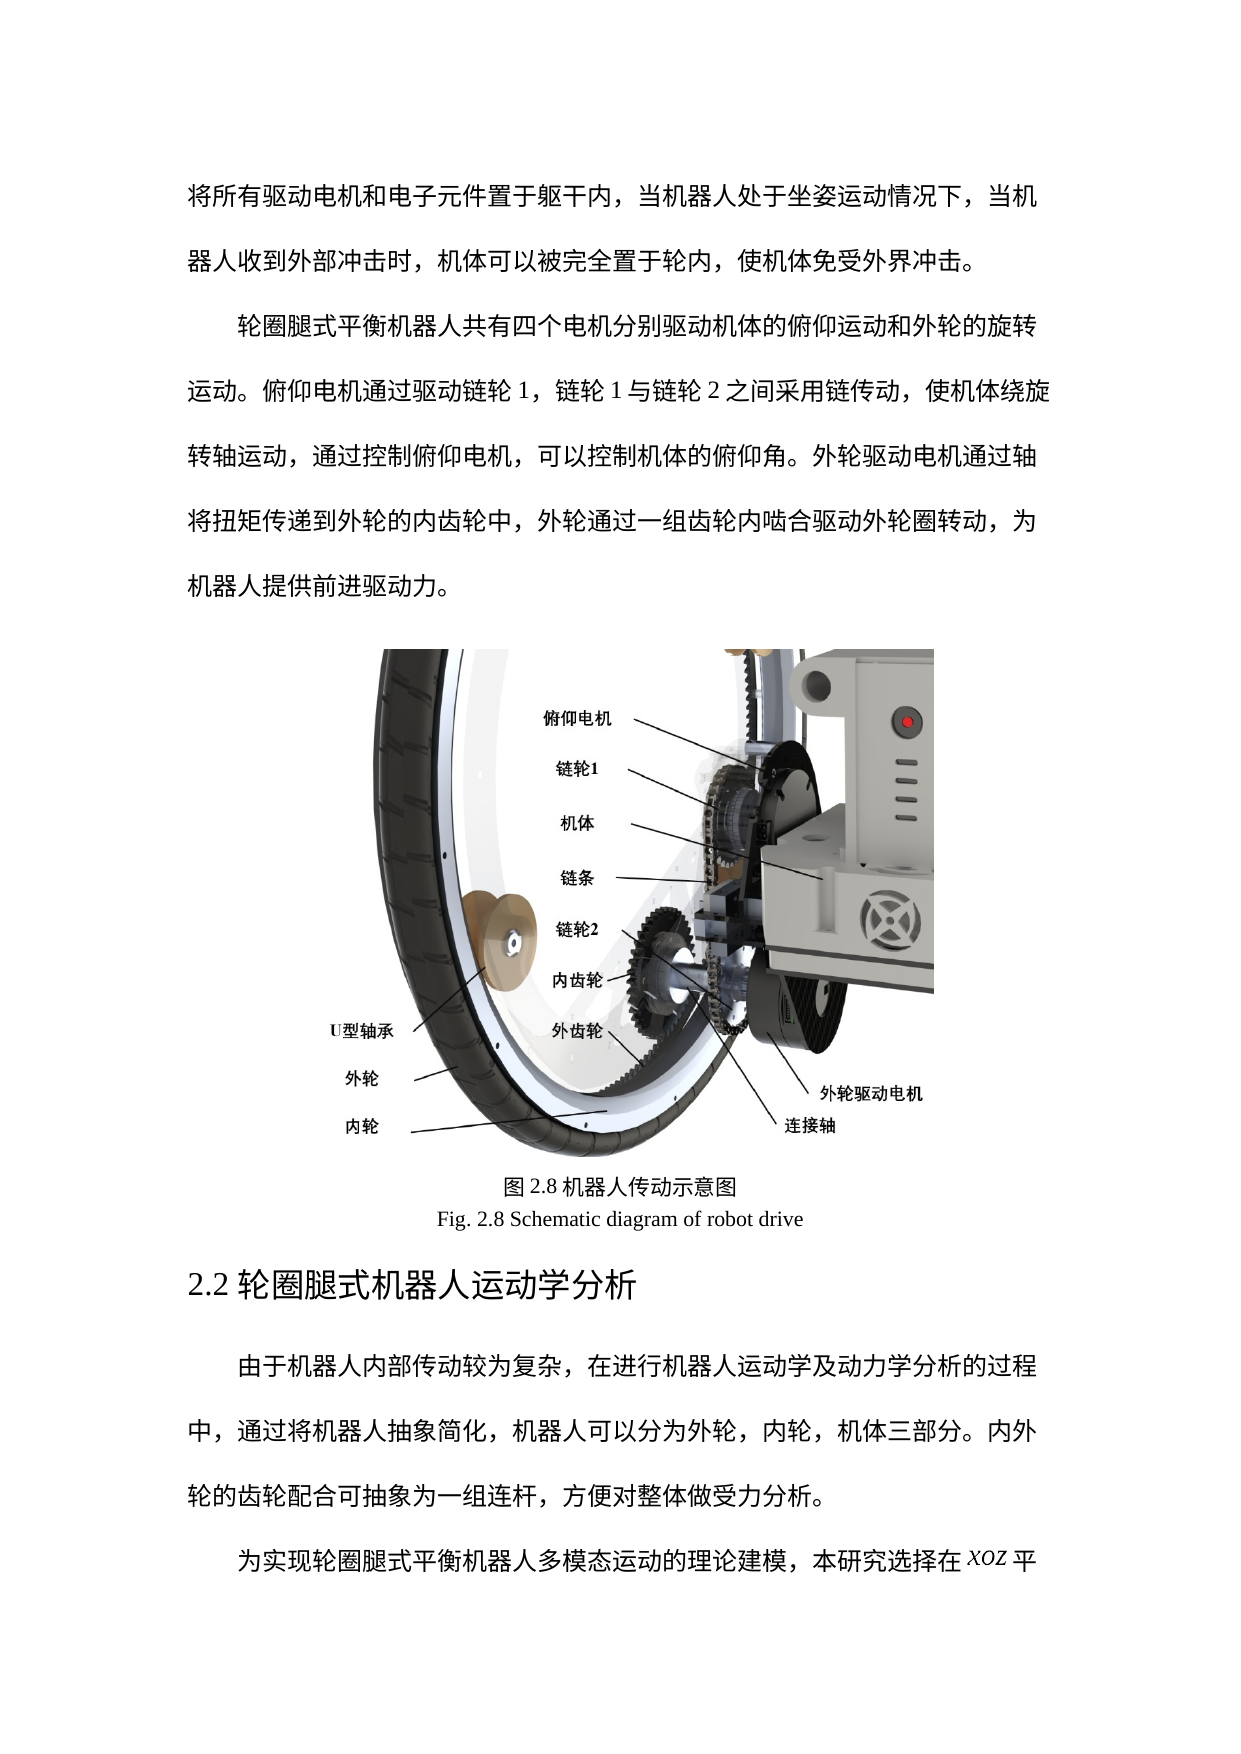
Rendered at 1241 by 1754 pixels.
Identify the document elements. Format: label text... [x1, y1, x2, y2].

text 由于机器人内部传动较为复杂，在进行机器人运动学及动力学分析的过程中，通过将机器人抽象简化，机器人可以分为外轮，内轮，机体三部分。内外轮的齿轮配合可抽象为一组连杆，方便对整体做受力分析。 [187, 1332, 1053, 1527]
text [187, 162, 1053, 292]
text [187, 1527, 1053, 1592]
picture [306, 649, 934, 1157]
text 轮圈腿式平衡机器人共有四个电机分别驱动机体的俯仰运动和外轮的旋转运动。俯仰电机通过驱动链轮1，链轮1与链轮2之间采用链传动，使机体绕旋转轴运动，通过控制俯仰电机，可以控制机体的俯仰角。外轮驱动电机通过轴将扭矩传递到外轮的内齿轮中，外轮通过一组齿轮内啮合驱动外轮圈转动，为机器人提供前进驱动力。 [187, 292, 1053, 617]
subtitle 轮圈腿式机器人运动学分析 [187, 1251, 1053, 1316]
text Fig. . Schematic diagram of robot drive [187, 1202, 1053, 1234]
